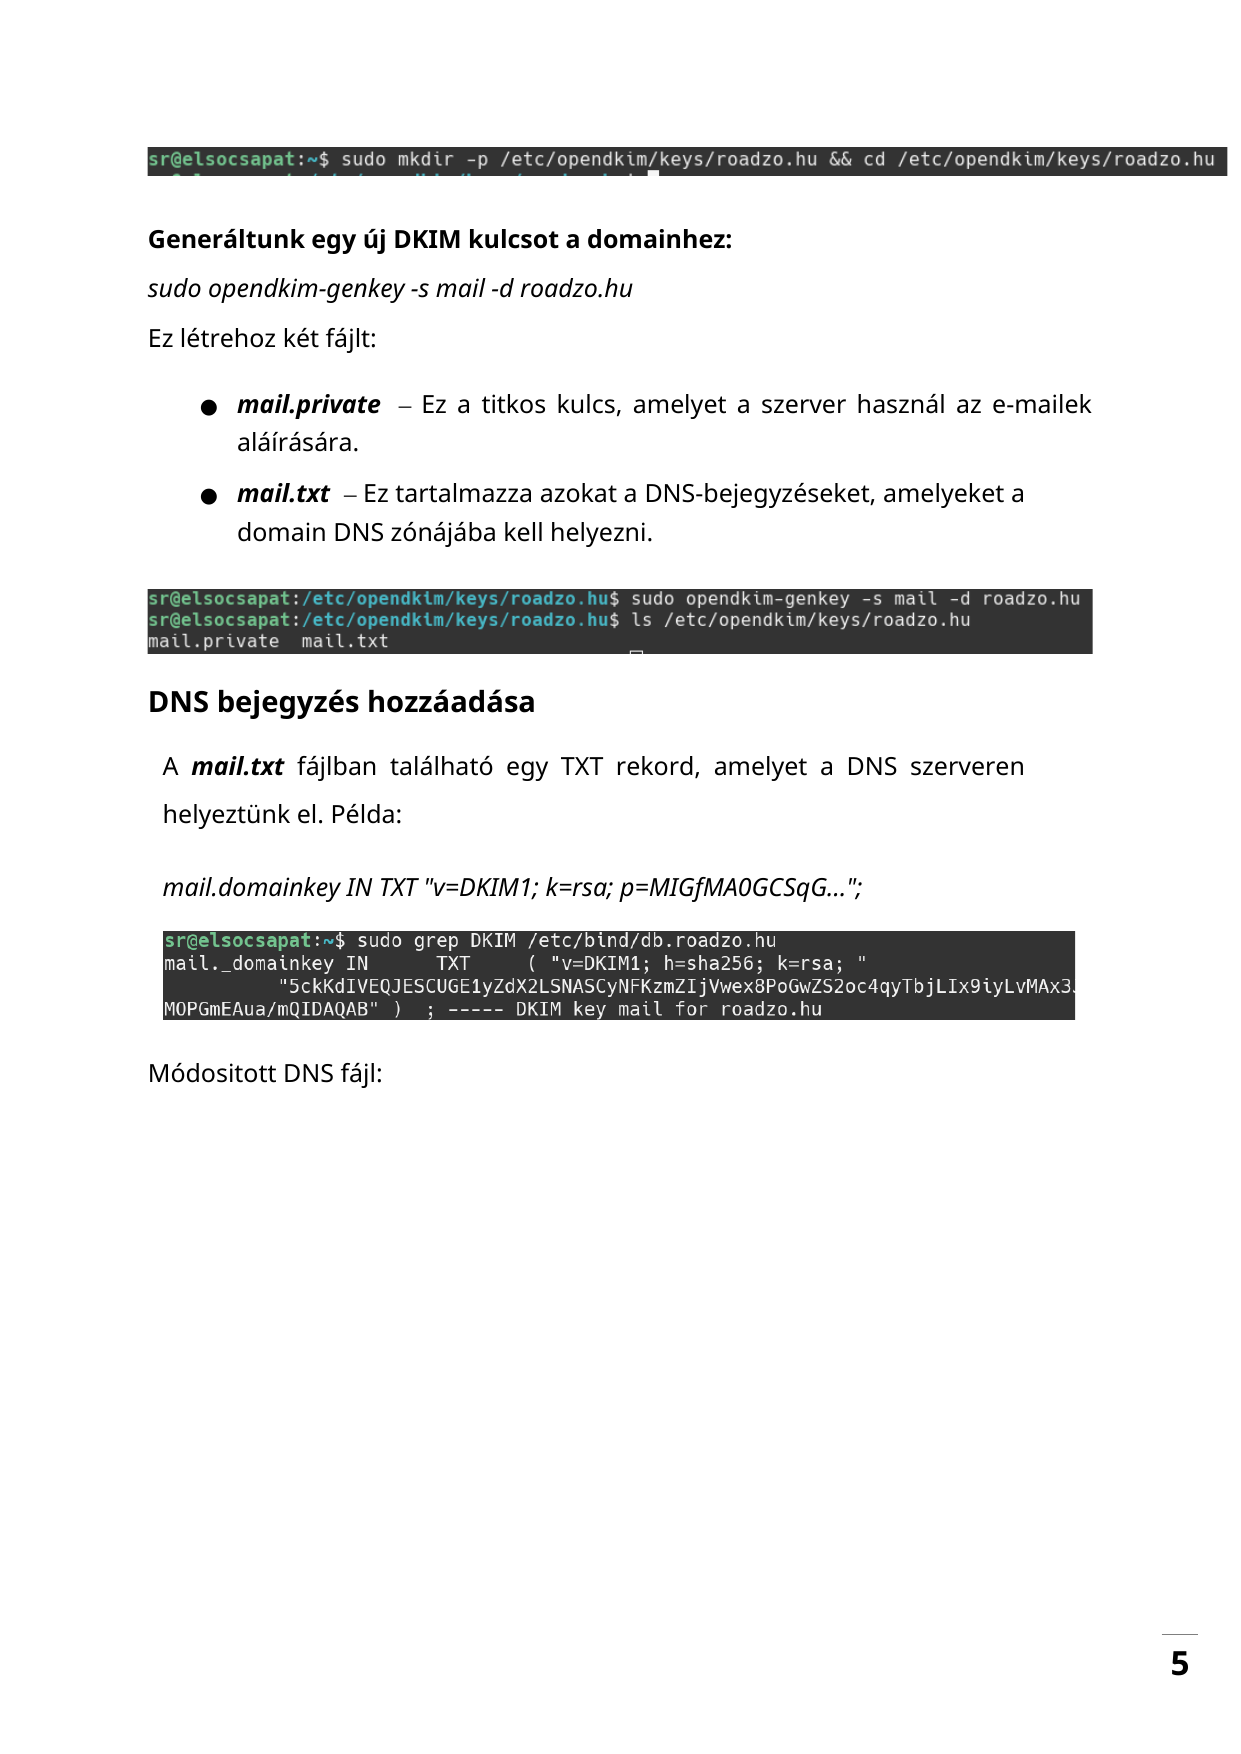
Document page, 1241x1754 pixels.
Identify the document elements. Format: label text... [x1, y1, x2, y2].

text sudo opendkim-genkey -s mail -d roadzo.hu [148, 271, 1093, 305]
picture [147, 147, 1228, 176]
text mail.domainkey IN TXT "v=DKIM1; k=rsa; p=MIGfMA0GCSqG..."; [162, 870, 1093, 904]
text Módositott DNS fájl: [148, 1056, 1093, 1090]
text Generáltunk egy új DKIM kulcsot a domainhez: [148, 222, 1093, 256]
picture [162, 931, 1075, 1020]
text A mail.txt fájlban található egy TXT rekord, amelyet a DNS szerveren helyeztünk el. Példa: [162, 749, 1026, 831]
text DNS bejegyzés hozzáadása [148, 681, 1093, 721]
picture [147, 589, 1093, 654]
text Ez létrehoz két fájlt: [148, 320, 1093, 354]
list mail.private – Ez a titkos kulcs, amelyet a szerver használ az e-mailek aláírására. [199, 382, 1093, 459]
list mail.txt – Ez tartalmazza azokat a DNS-bejegyzéseket, amelyeket a domain DNS zónájába kell helyezni. [199, 472, 1025, 548]
